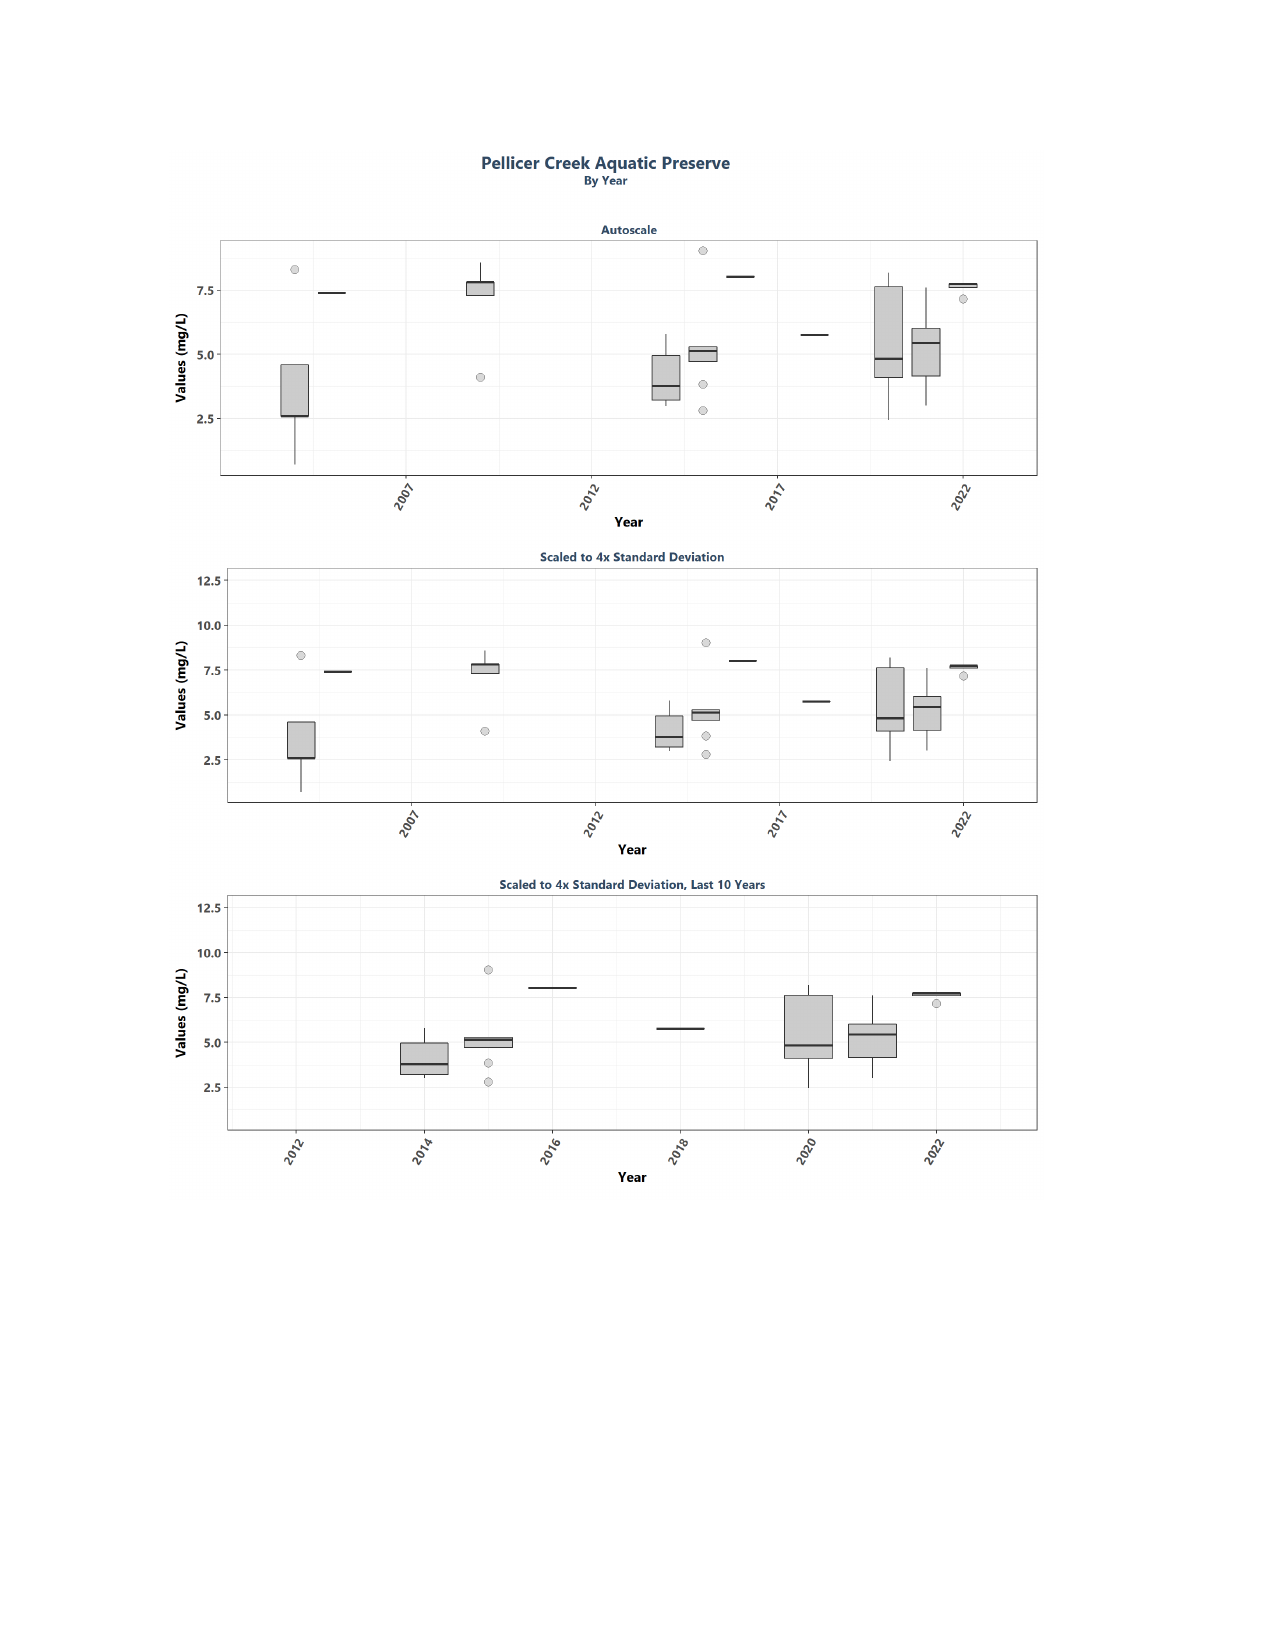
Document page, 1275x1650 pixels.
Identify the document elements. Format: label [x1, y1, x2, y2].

picture [168, 150, 1044, 1200]
